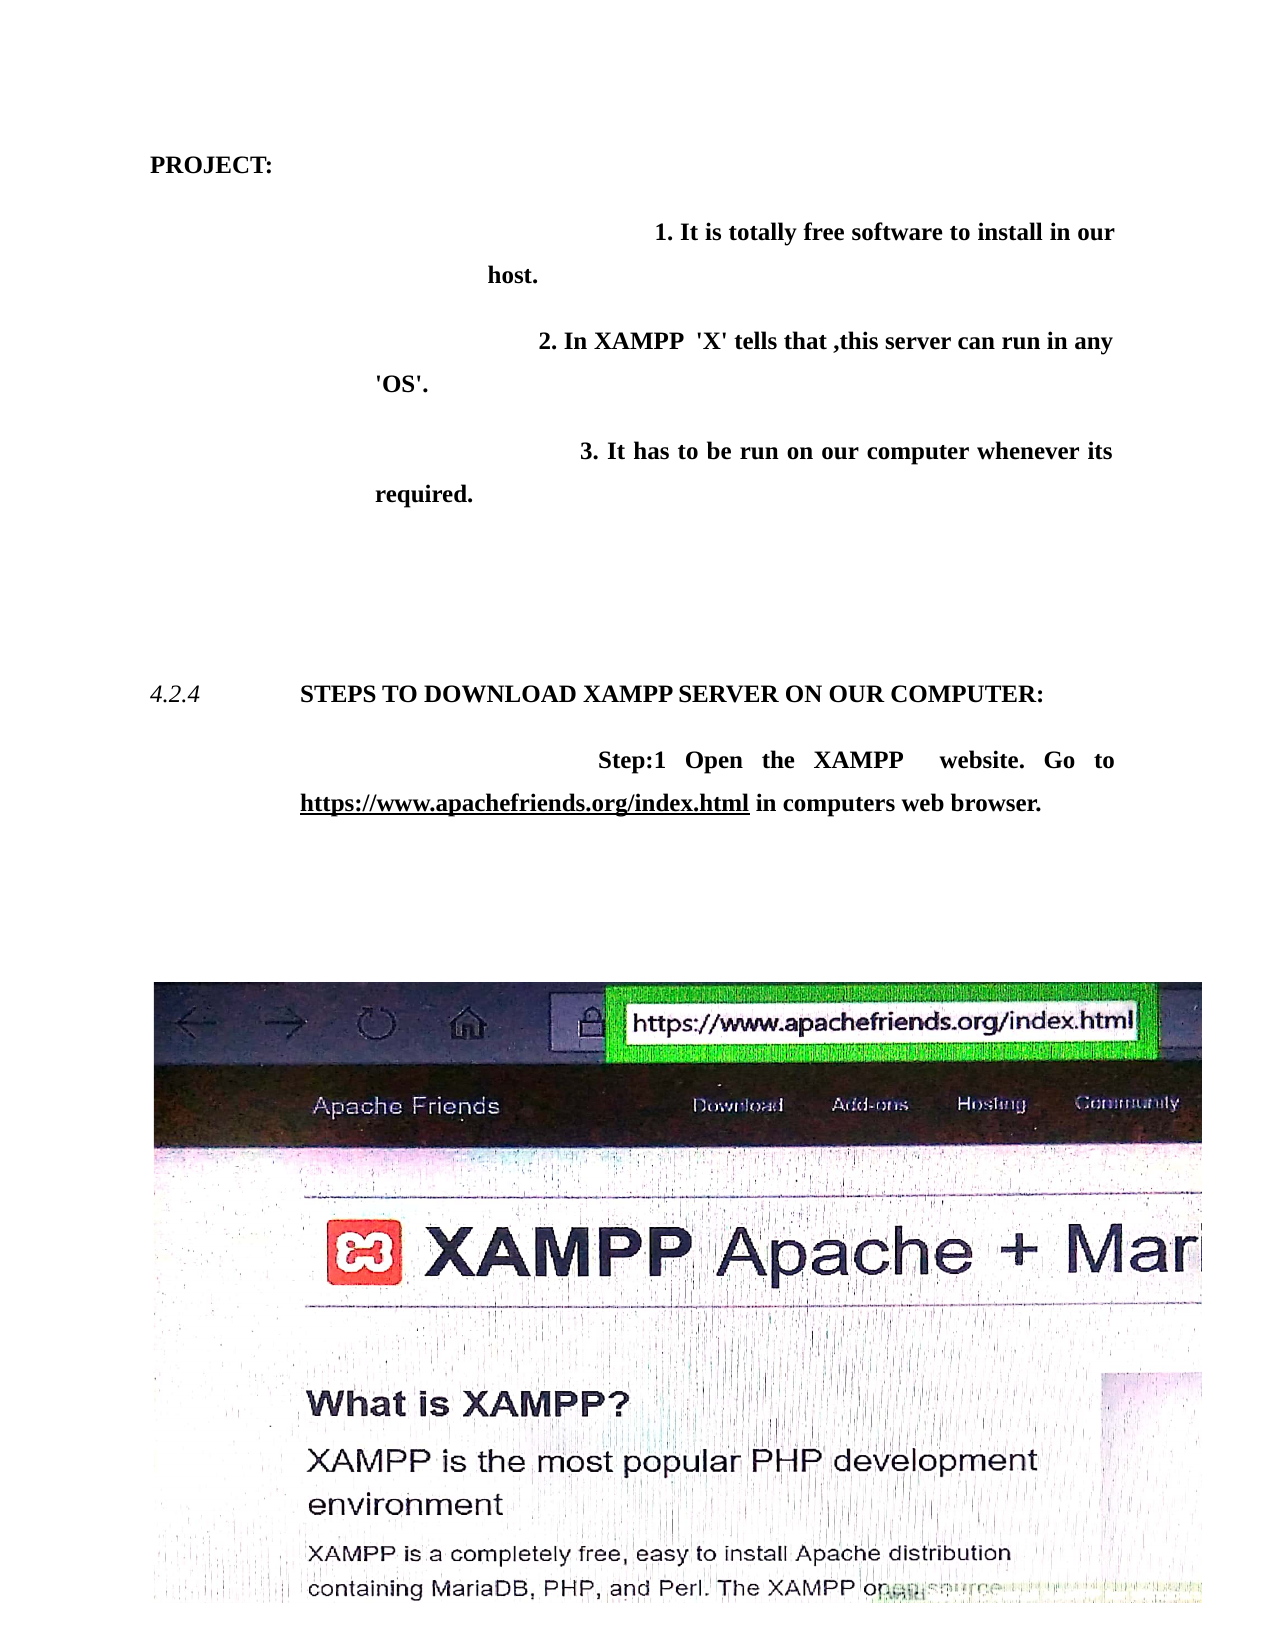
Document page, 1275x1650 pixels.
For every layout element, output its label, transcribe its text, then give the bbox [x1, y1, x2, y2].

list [150, 150, 1117, 179]
text 3. It has to be run on our computer whenever its required. [375, 436, 1117, 508]
text 1. It is totally free software to install in our host. [487, 217, 1117, 288]
picture [153, 982, 1202, 1603]
text Step:1 Open the XAMPP website. Go to https://www.apachefriends.org/index.html in computers web browser. [300, 745, 1117, 817]
text 2. In XAMPP 'X' tells that ,this server can run in any 'OS'. [375, 326, 1117, 398]
list STEPS TO DOWNLOAD XAMPP SERVER ON OUR COMPUTER: [150, 679, 1117, 707]
